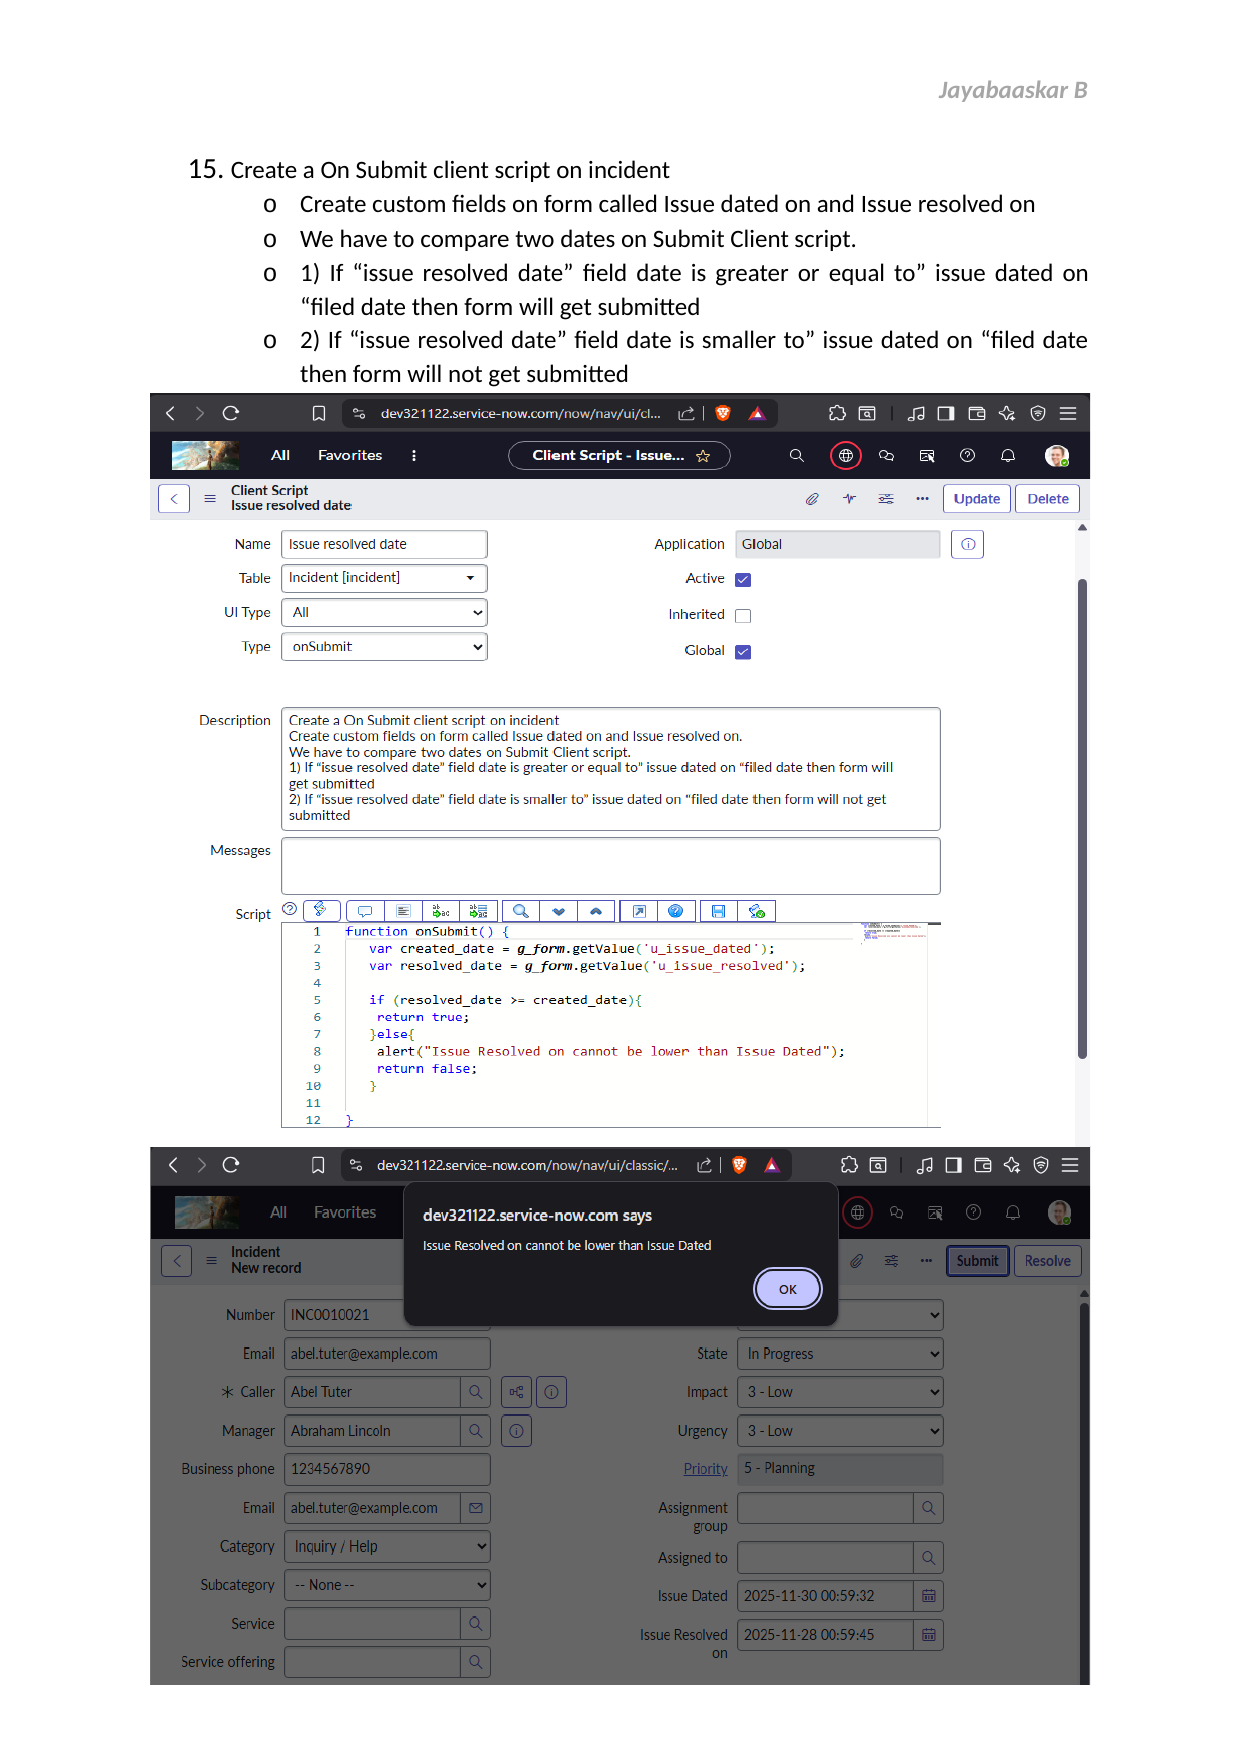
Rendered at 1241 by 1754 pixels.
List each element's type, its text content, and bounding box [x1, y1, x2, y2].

list 1) If “issue resolved date” field date is greater or equal to” issue dated on “filed date then form will get submitted [262, 257, 1090, 322]
list Create custom fields on form called Issue dated on and Issue resolved on [262, 188, 1090, 220]
list We have to compare two dates on Submit Client script. [262, 223, 1090, 254]
list Create a On Submit client script on incident [187, 150, 1090, 186]
picture [150, 393, 1091, 1685]
list 2) If “issue resolved date” field date is smaller to” issue dated on “filed date then form will not get submitted [262, 324, 1090, 389]
